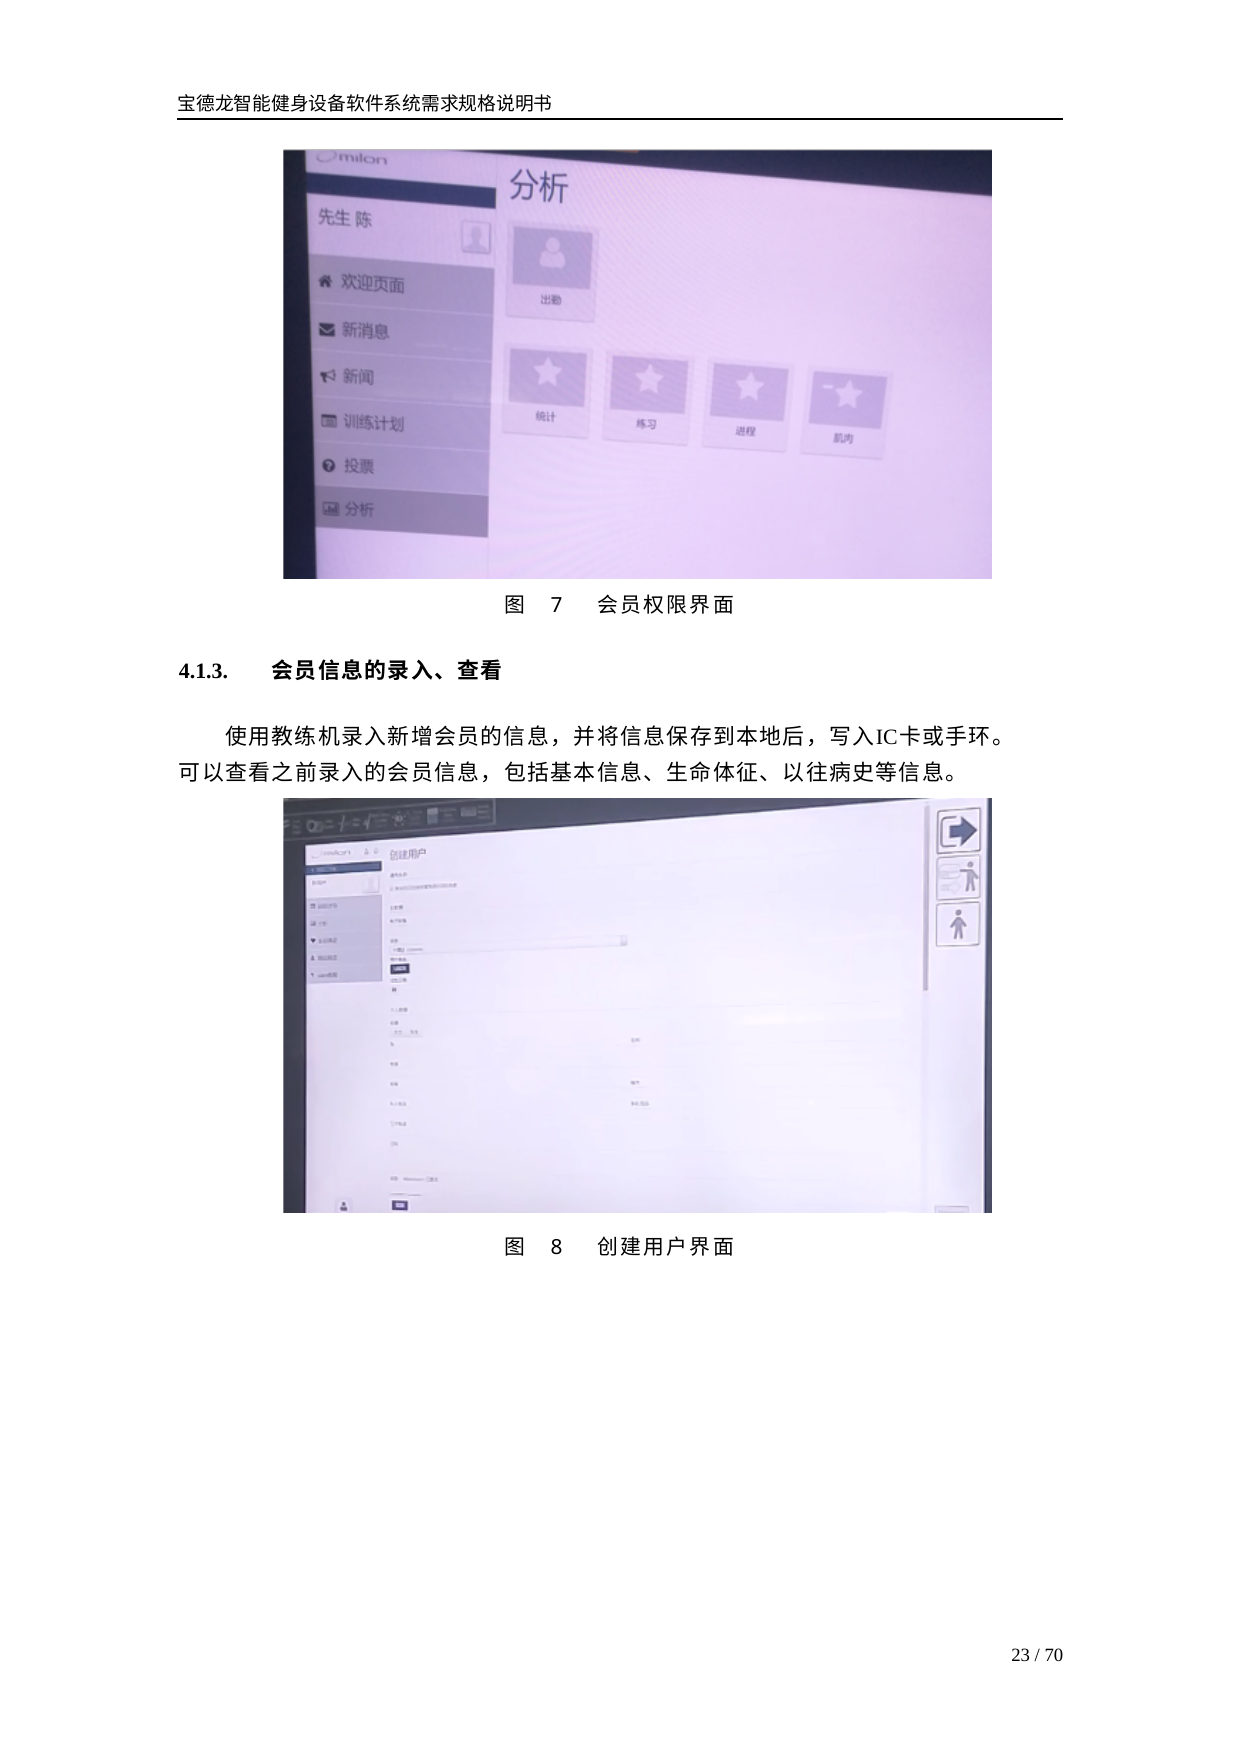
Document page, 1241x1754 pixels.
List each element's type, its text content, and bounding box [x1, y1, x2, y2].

picture [283, 798, 992, 1213]
text 使用教练机录入新增会员的信息，并将信息保存到本地后，写入IC卡或手环。 [222, 717, 1061, 753]
picture [283, 149, 992, 579]
subtitle 会员信息的录入、查看 [179, 651, 1061, 687]
text 图 7 会员权限界面 [179, 585, 1061, 622]
text 可以查看之前录入的会员信息，包括基本信息、生命体征、以往病史等信息。 [179, 753, 1061, 789]
text 图 8 创建用户界面 [179, 1227, 1061, 1263]
